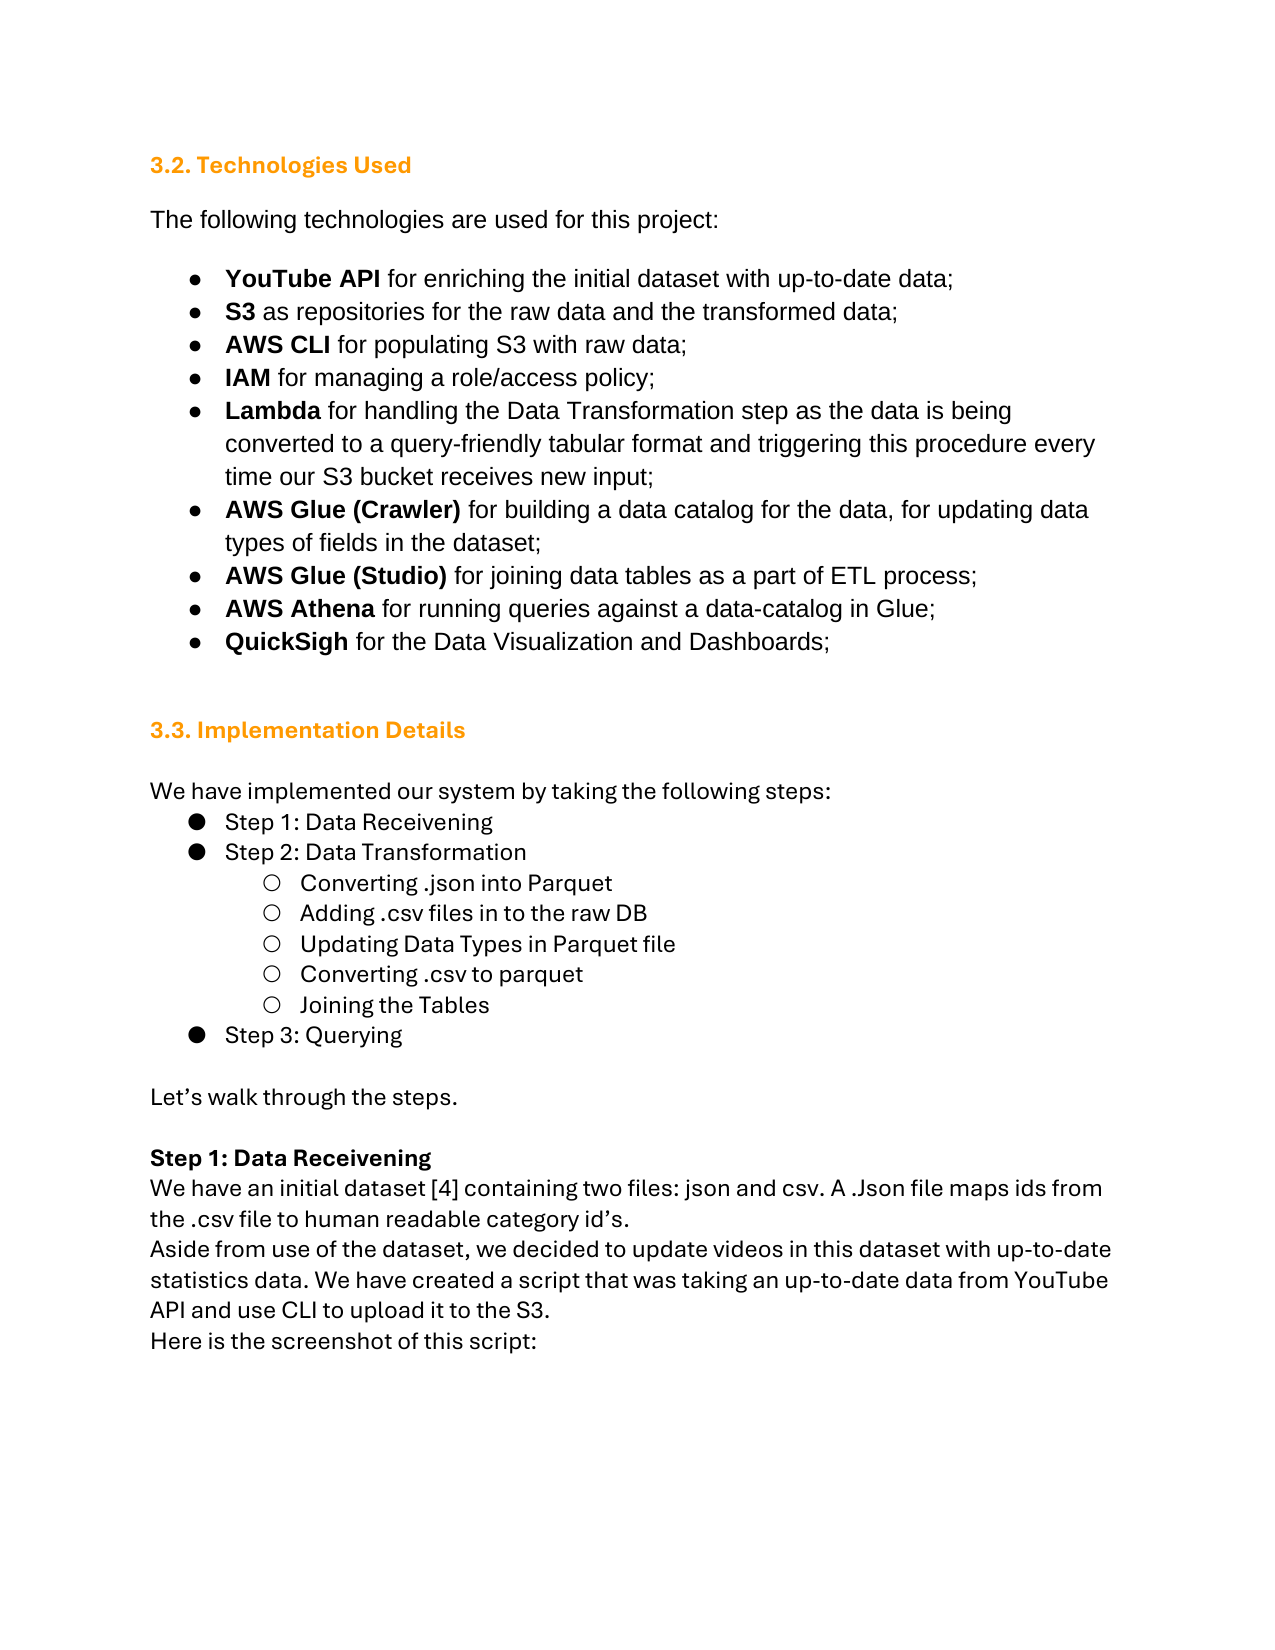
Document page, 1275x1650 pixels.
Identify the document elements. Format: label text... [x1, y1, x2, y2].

list Step 1: Data Receivening [187, 807, 1125, 837]
text The following technologies are used for this project: [150, 206, 1125, 234]
text Step 1: Data Receivening [150, 1143, 1125, 1173]
text Let’s walk through the steps. [150, 1082, 1125, 1112]
text Aside from use of the dataset, we decided to update videos in this dataset with up-to-date statistics data. We have created a script that was taking an up-to-date data from YouTube API and use CLI to upload it to the S3. [150, 1234, 1125, 1326]
list Converting .csv to parquet [262, 959, 1125, 990]
list Joining the Tables [262, 990, 1125, 1021]
list QuickSigh for the Data Visualization and Dashboards; [187, 627, 1125, 656]
list Converting .json into Parquet [262, 868, 1125, 898]
list S3 as repositories for the raw data and the transformed data; [187, 297, 1125, 325]
list Lambda for handling the Data Transformation step as the data is being converted to a query-friendly tabular format and triggering this procedure every time our S3 bucket receives new input; [187, 396, 1125, 490]
text We have an initial dataset [4] containing two files: json and csv. A .Json file maps ids from the .csv file to human readable category id’s. [150, 1173, 1125, 1234]
list Adding .csv files in to the raw DB [262, 898, 1125, 929]
text We have implemented our system by taking the following steps: [150, 776, 1125, 807]
list AWS Athena for running queries against a data-catalog in Glue; [187, 594, 1125, 622]
text 3.2. Technologies Used [150, 150, 1125, 181]
list Step 3: Querying [187, 1021, 1125, 1051]
list AWS Glue (Crawler) for building a data catalog for the data, for updating data types of fields in the dataset; [187, 495, 1125, 556]
list Step 2: Data Transformation [187, 837, 1125, 868]
list AWS CLI for populating S3 with raw data; [187, 329, 1125, 358]
list IAM for managing a role/access policy; [187, 363, 1125, 391]
text 3.3. Implementation Details [150, 715, 1125, 746]
list Updating Data Types in Parquet file [262, 929, 1125, 959]
list YouTube API for enriching the initial dataset with up-to-date data; [187, 263, 1125, 292]
text Here is the screenshot of this script: [150, 1326, 1125, 1356]
list AWS Glue (Studio) for joining data tables as a part of ETL process; [187, 561, 1125, 589]
